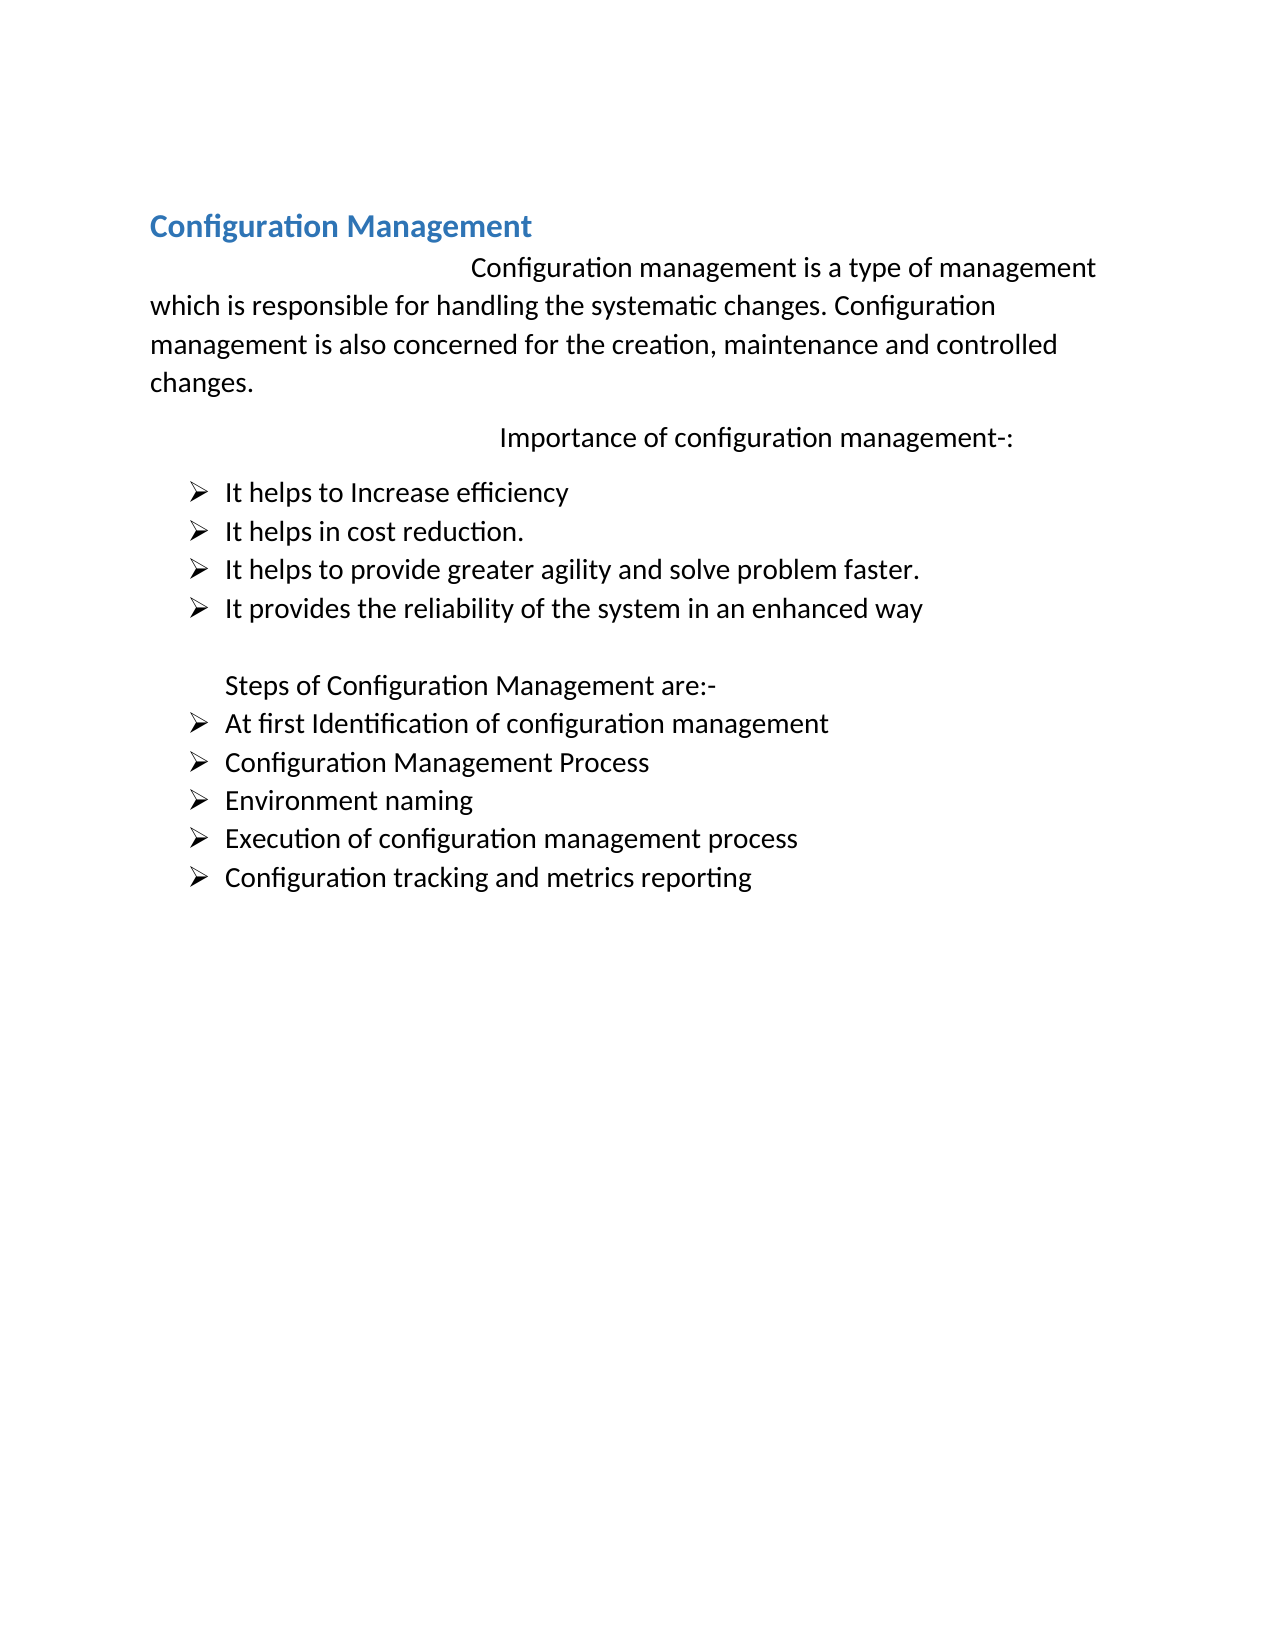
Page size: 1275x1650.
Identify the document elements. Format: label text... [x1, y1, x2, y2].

list Configuration tracking and metrics reporting [187, 859, 1125, 894]
list It provides the reliability of the system in an enhanced way [187, 590, 1125, 626]
list It helps to provide greater agility and solve problem faster. [187, 551, 1125, 587]
subtitle Configuration Management [150, 205, 1125, 246]
list It helps to Increase efficiency [187, 474, 1125, 510]
list At first Identification of configuration management [187, 705, 1125, 741]
list Environment naming [187, 782, 1125, 818]
list Configuration Management Process [187, 744, 1125, 779]
list Steps of Configuration Management are:- [225, 667, 1125, 702]
list Execution of configuration management process [187, 821, 1125, 856]
text Importance of configuration management-: [150, 419, 1125, 455]
text Configuration management is a type of management which is responsible for handling the systematic changes. Configuration management is also concerned for the creation, maintenance and controlled changes. [150, 249, 1125, 400]
list It helps in cost reduction. [187, 513, 1125, 549]
